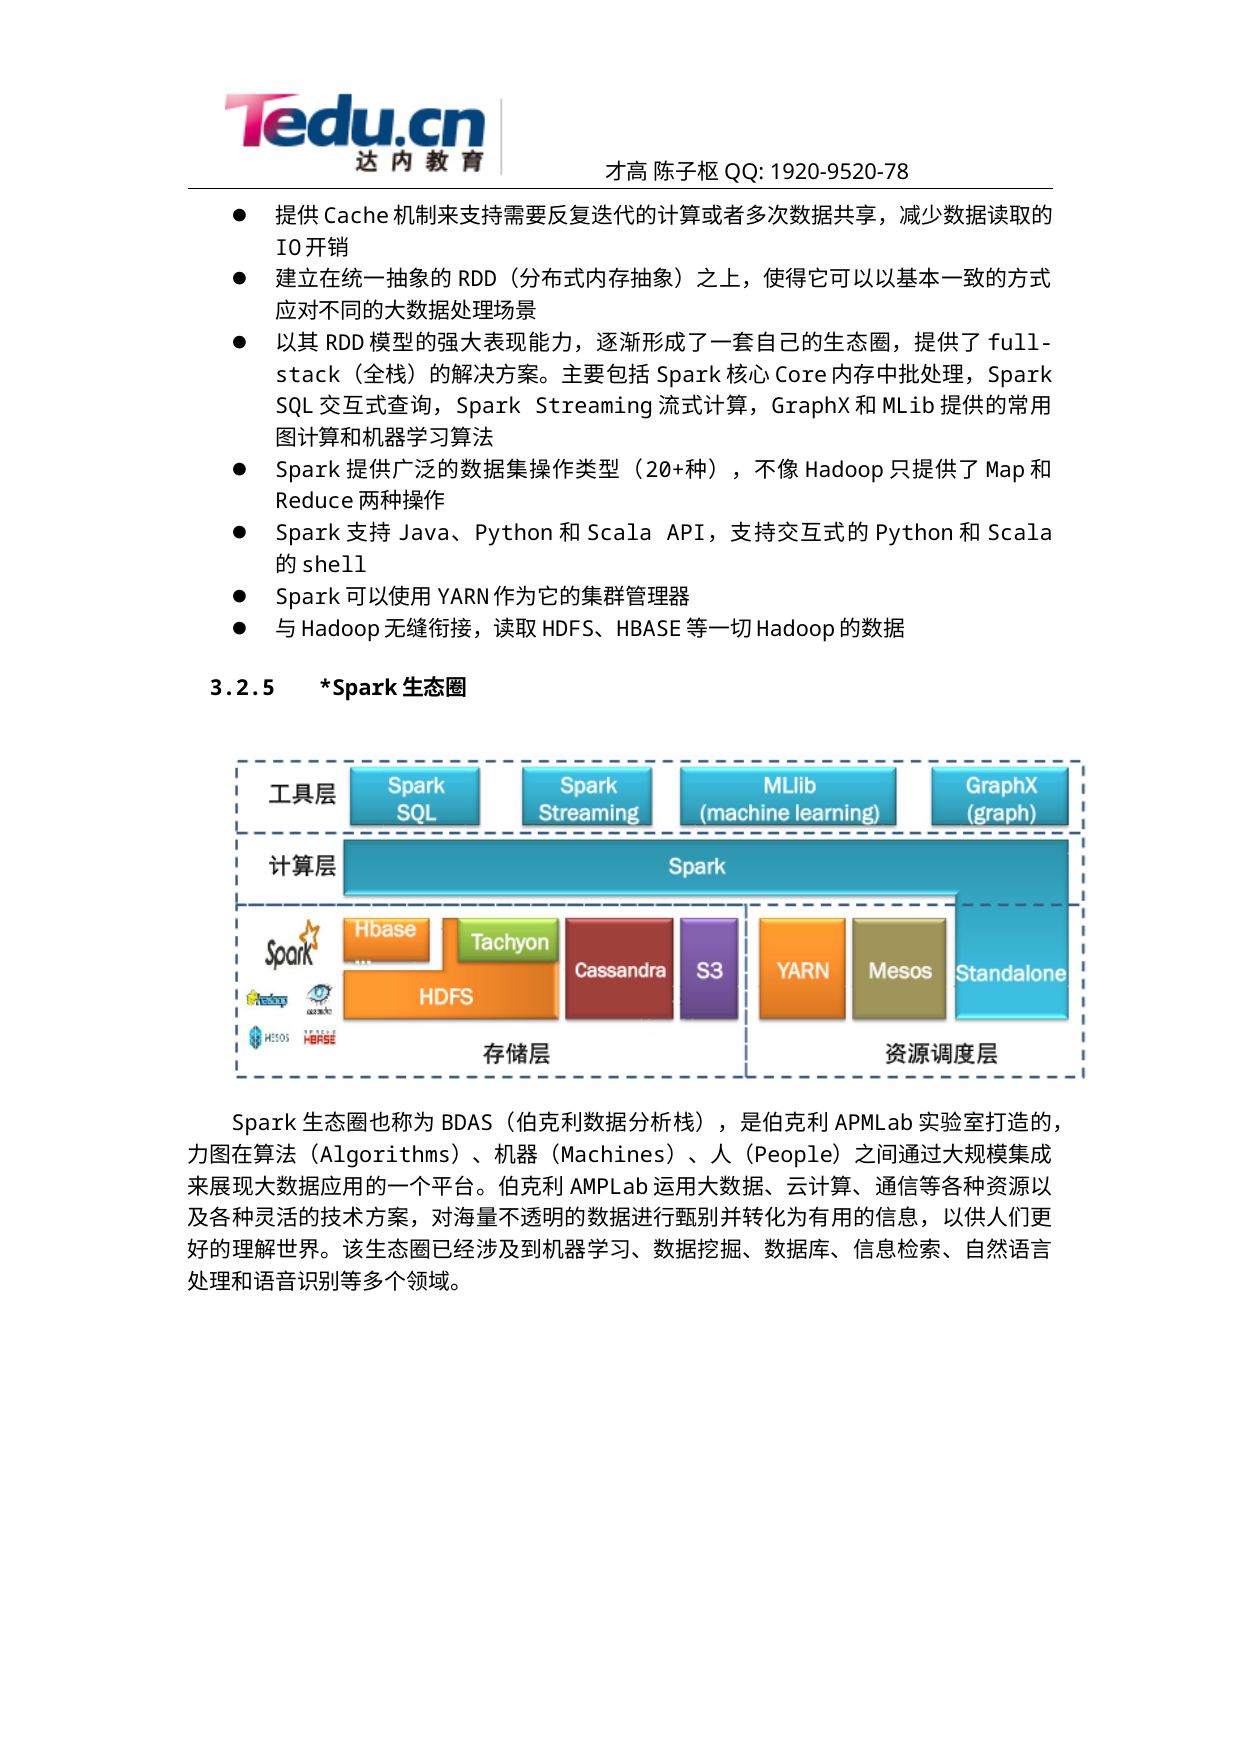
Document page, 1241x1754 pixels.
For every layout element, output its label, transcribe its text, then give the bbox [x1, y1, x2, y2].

list Spark可以使用YARN作为它的集群管理器 [231, 579, 1053, 611]
list Spark支持Java、Python和Scala API，支持交互式的Python和Scala的shell [231, 515, 1053, 579]
subtitle *Spark生态圈 [209, 669, 1031, 701]
list 建立在统一抽象的RDD（分布式内存抽象）之上，使得它可以以基本一致的方式应对不同的大数据处理场景 [231, 261, 1053, 325]
list 提供Cache机制来支持需要反复迭代的计算或者多次数据共享，减少数据读取的IO开销 [231, 198, 1053, 261]
text Spark生态圈也称为BDAS（伯克利数据分析栈），是伯克利APMLab实验室打造的，力图在算法（Algorithms）、机器（Machines）、人（People）之间通过大规模集成来展现大数据应用的一个平台。伯克利AMPLab运用大数据、云计算、通信等各种资源以及各种灵活的技术方案，对海量不透明的数据进行甄别并转化为有用的信息，以供人们更好的理解世界。该生态圈已经涉及到机器学习、数据挖掘、数据库、信息检索、自然语言处理和语音识别等多个领域。 [187, 1105, 1053, 1295]
picture [225, 88, 507, 180]
list 以其RDD模型的强大表现能力，逐渐形成了一套自己的生态圈，提供了full-stack（全栈）的解决方案。主要包括Spark核心Core内存中批处理，Spark SQL交互式查询，Spark Streaming流式计算，GraphX和MLib提供的常用图计算和机器学习算法 [231, 325, 1053, 452]
list Spark提供广泛的数据集操作类型（20+种），不像Hadoop只提供了Map和Reduce两种操作 [231, 452, 1053, 515]
picture [225, 751, 1091, 1089]
list 与Hadoop无缝衔接，读取HDFS、HBASE等一切Hadoop的数据 [231, 611, 1053, 642]
